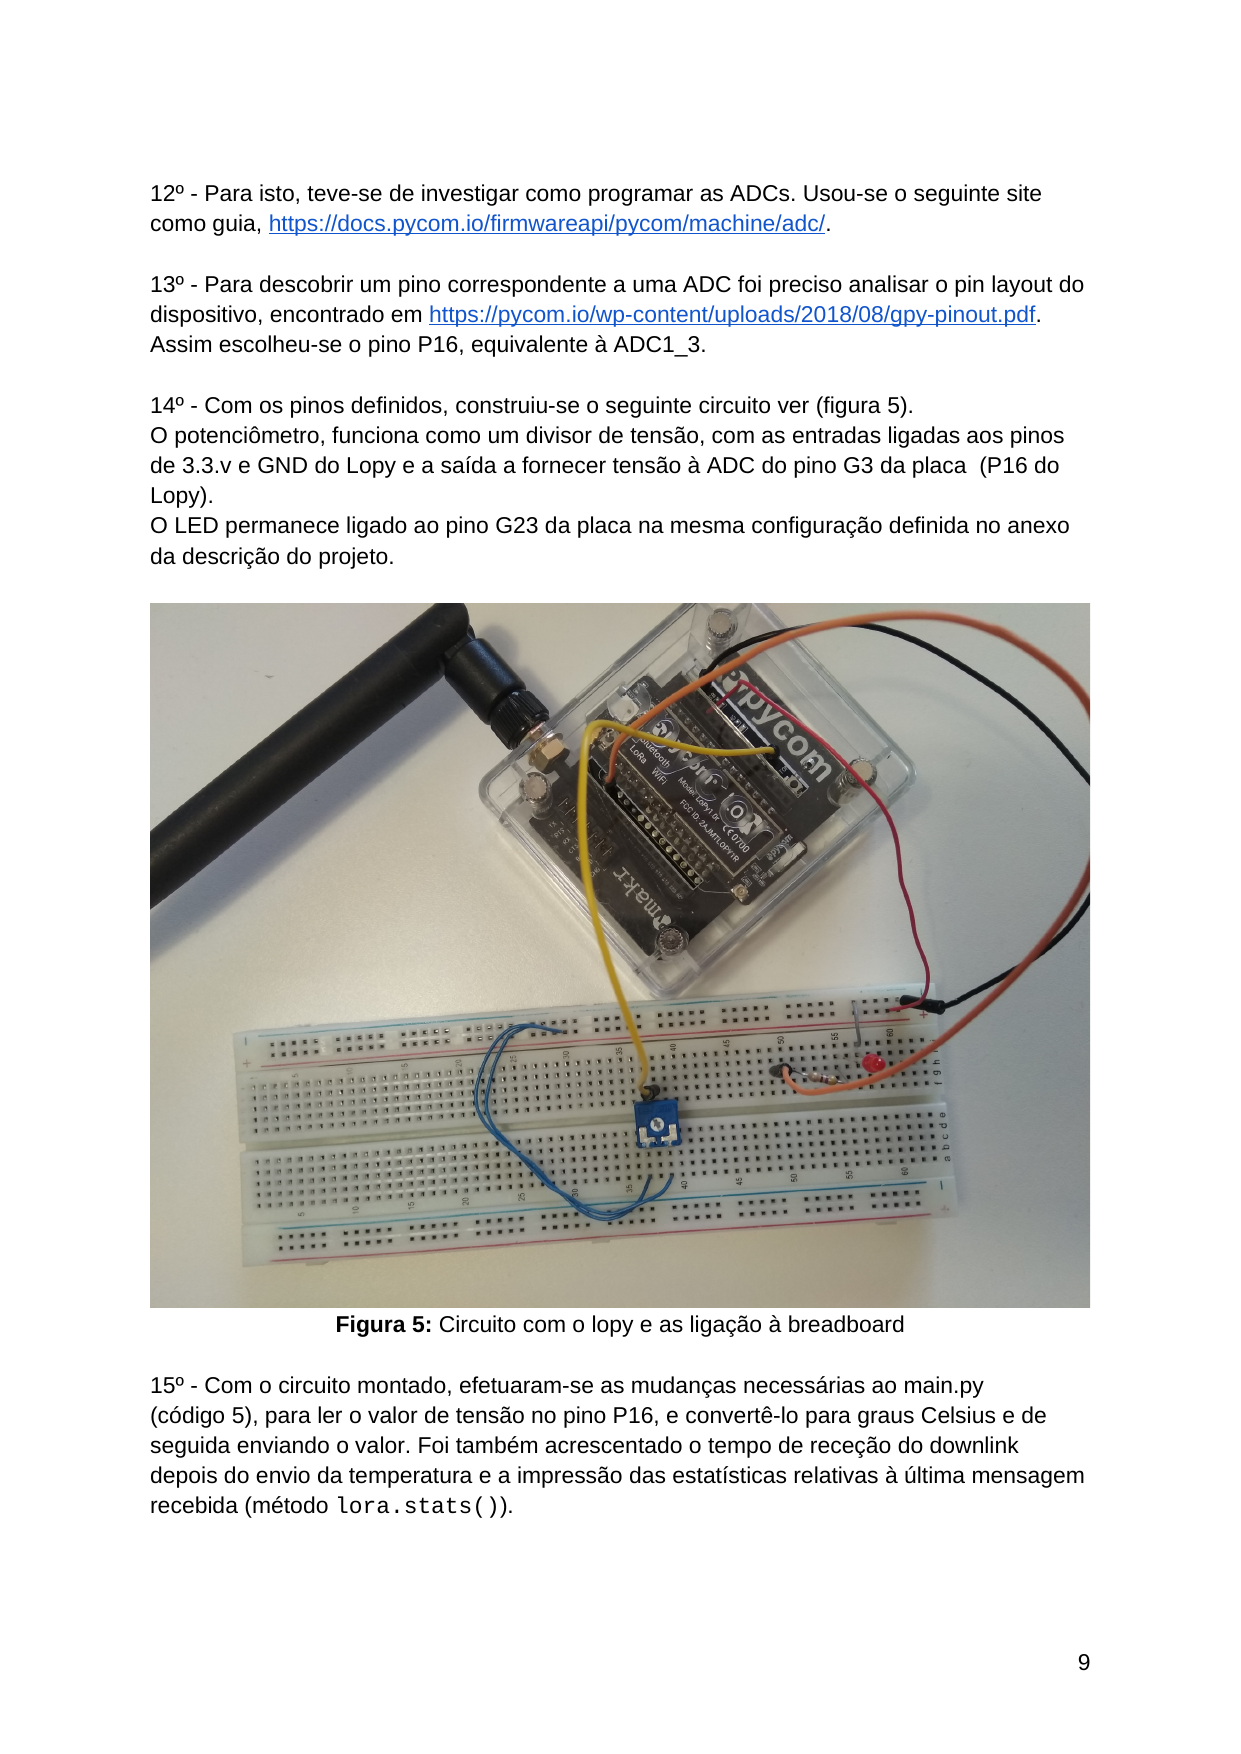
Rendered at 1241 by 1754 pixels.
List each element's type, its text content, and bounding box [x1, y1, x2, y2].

text 13º - Para descobrir um pino correspondente a uma ADC foi preciso analisar o pin layout do dispositivo, encontrado em https://pycom.io/wp-content/uploads/2018/08/gpy-pinout.pdf. Assim escolheu-se o pino P16, equivalente à ADC1_3. [150, 271, 1090, 358]
text 15º - Com o circuito montado, efetuaram-se as mudanças necessárias ao main.py (código 5), para ler o valor de tensão no pino P16, e convertê-lo para graus Celsius e de seguida enviando o valor. Foi também acrescentado o tempo de receção do downlink depois do envio da temperatura e a impressão das estatísticas relativas à última mensagem recebida (método lora.stats()). [150, 1372, 1090, 1521]
text 12º - Para isto, teve-se de investigar como programar as ADCs. Usou-se o seguinte site como guia, https://docs.pycom.io/firmwareapi/pycom/machine/adc/. [150, 180, 1090, 237]
text 14º - Com os pinos definidos, construiu-se o seguinte circuito ver (figura 5). [150, 392, 1090, 418]
picture [150, 603, 1091, 1308]
text Figura 5: Circuito com o lopy e as ligação à breadboard [150, 1311, 1090, 1337]
text O LED permanece ligado ao pino G23 da placa na mesma configuração definida no anexo da descrição do projeto. [150, 512, 1090, 569]
text O potenciômetro, funciona como um divisor de tensão, com as entradas ligadas aos pinos de 3.3.v e GND do Lopy e a saída a fornecer tensão à ADC do pino G3 da placa (P16 do Lopy). [150, 422, 1090, 509]
